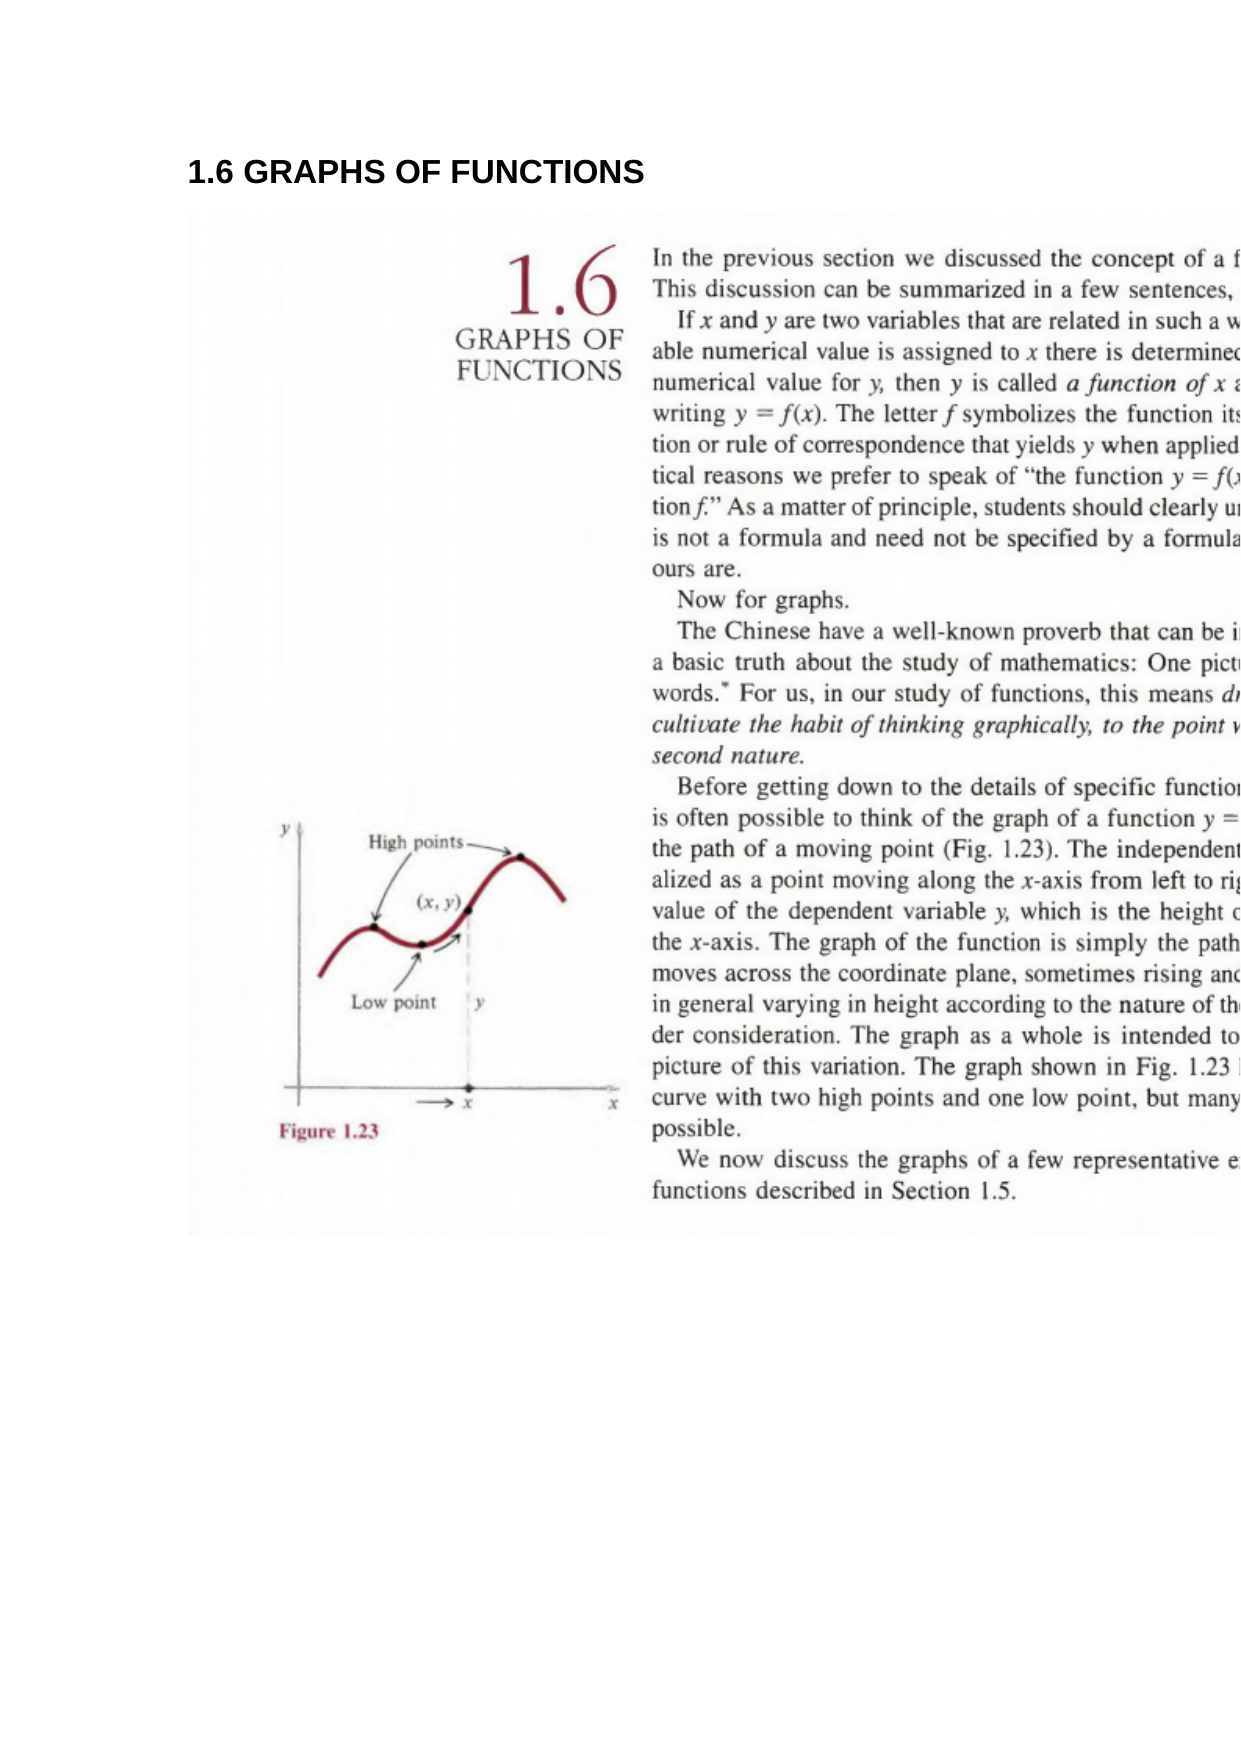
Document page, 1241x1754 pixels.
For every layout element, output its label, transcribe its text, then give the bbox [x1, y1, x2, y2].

picture [187, 212, 1241, 1235]
subtitle 1.6 GRAPHS OF FUNCTIONS [187, 151, 1053, 192]
